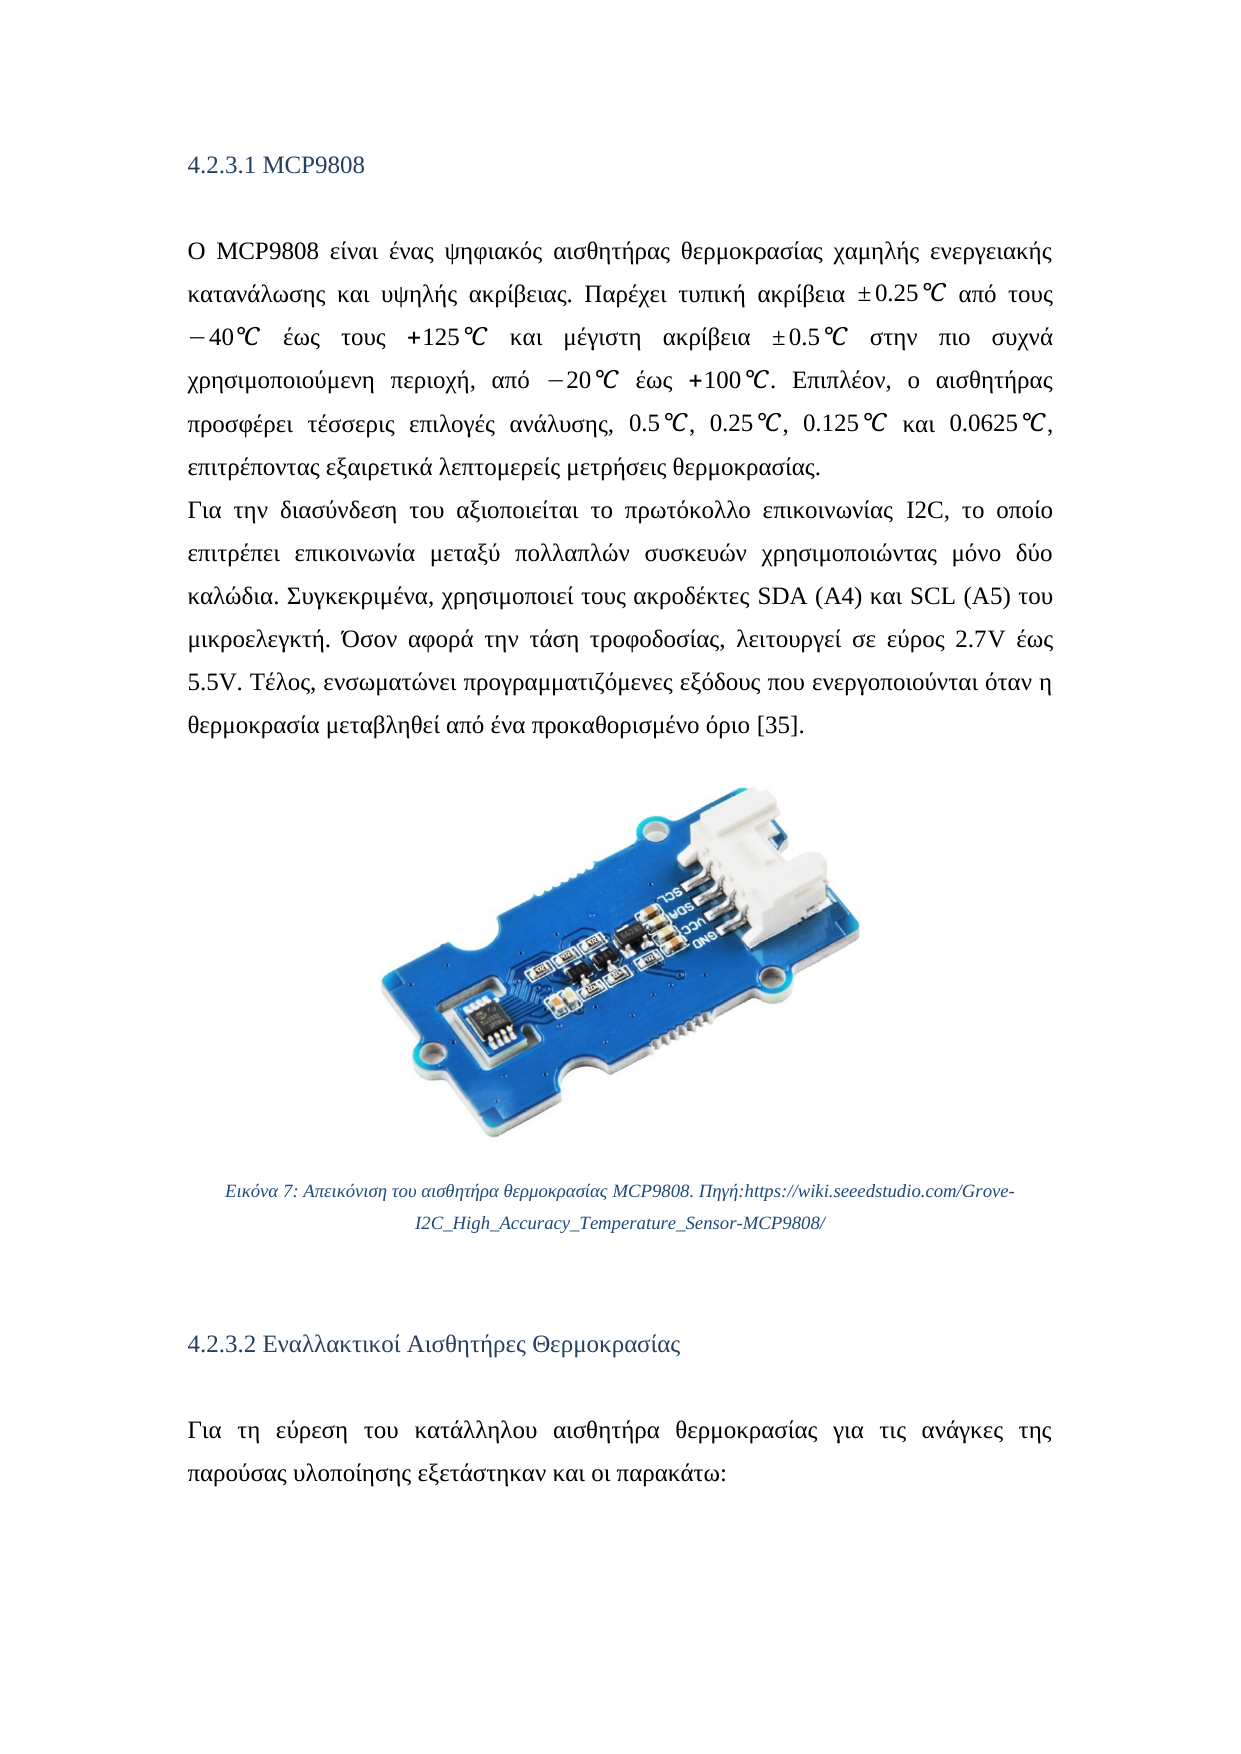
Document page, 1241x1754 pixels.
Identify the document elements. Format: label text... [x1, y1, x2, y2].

subtitle 4.2.3.2 Εναλλακτικοί Αισθητήρες Θερμοκρασίας [187, 1329, 1053, 1358]
picture [375, 783, 866, 1137]
text Για τη εύρεση του κατάλληλου αισθητήρα θερμοκρασίας για τις ανάγκες της παρούσας υλοποίησης εξετάστηκαν και οι παρακάτω: [187, 1415, 1053, 1487]
text Εικόνα 7: Απεικόνιση του αισθητήρα θερμοκρασίας MCP9808. Πηγή:https://wiki.seeedstudio.com/Grove-I2C_High_Accuracy_Temperature_Sensor-MCP9808/ [187, 1179, 1053, 1233]
text Για την διασύνδεση του αξιοποιείται το πρωτόκολλο επικοινωνίας I2C, το οποίο επιτρέπει επικοινωνία μεταξύ πολλαπλών συσκευών χρησιμοποιώντας μόνο δύο καλώδια. Συγκεκριμένα, χρησιμοποιεί τους ακροδέκτες SDA (A4) και SCL (A5) του μικροελεγκτή. Όσον αφορά την τάση τροφοδοσίας, λειτουργεί σε εύρος 2.7V έως 5.5V. Τέλος, ενσωματώνει προγραμματιζόμενες εξόδους που ενεργοποιούνται όταν η θερμοκρασία μεταβληθεί από ένα προκαθορισμένο όριο . [187, 495, 1053, 739]
subtitle 4.2.3.1 MCP9808 [187, 150, 1053, 179]
text Ο MCP9808 είναι ένας ψηφιακός αισθητήρας θερμοκρασίας χαμηλής ενεργειακής κατανάλωσης και υψηλής ακρίβειας. Παρέχει τυπική ακρίβεια από τους έως τους και μέγιστη ακρίβεια στην πιο συχνά χρησιμοποιούμενη περιοχή, από έως . Επιπλέον, ο αισθητήρας προσφέρει τέσσερις επιλογές ανάλυσης, , , και , επιτρέποντας εξαιρετικά λεπτομερείς μετρήσεις θερμοκρασίας. [187, 236, 1053, 481]
